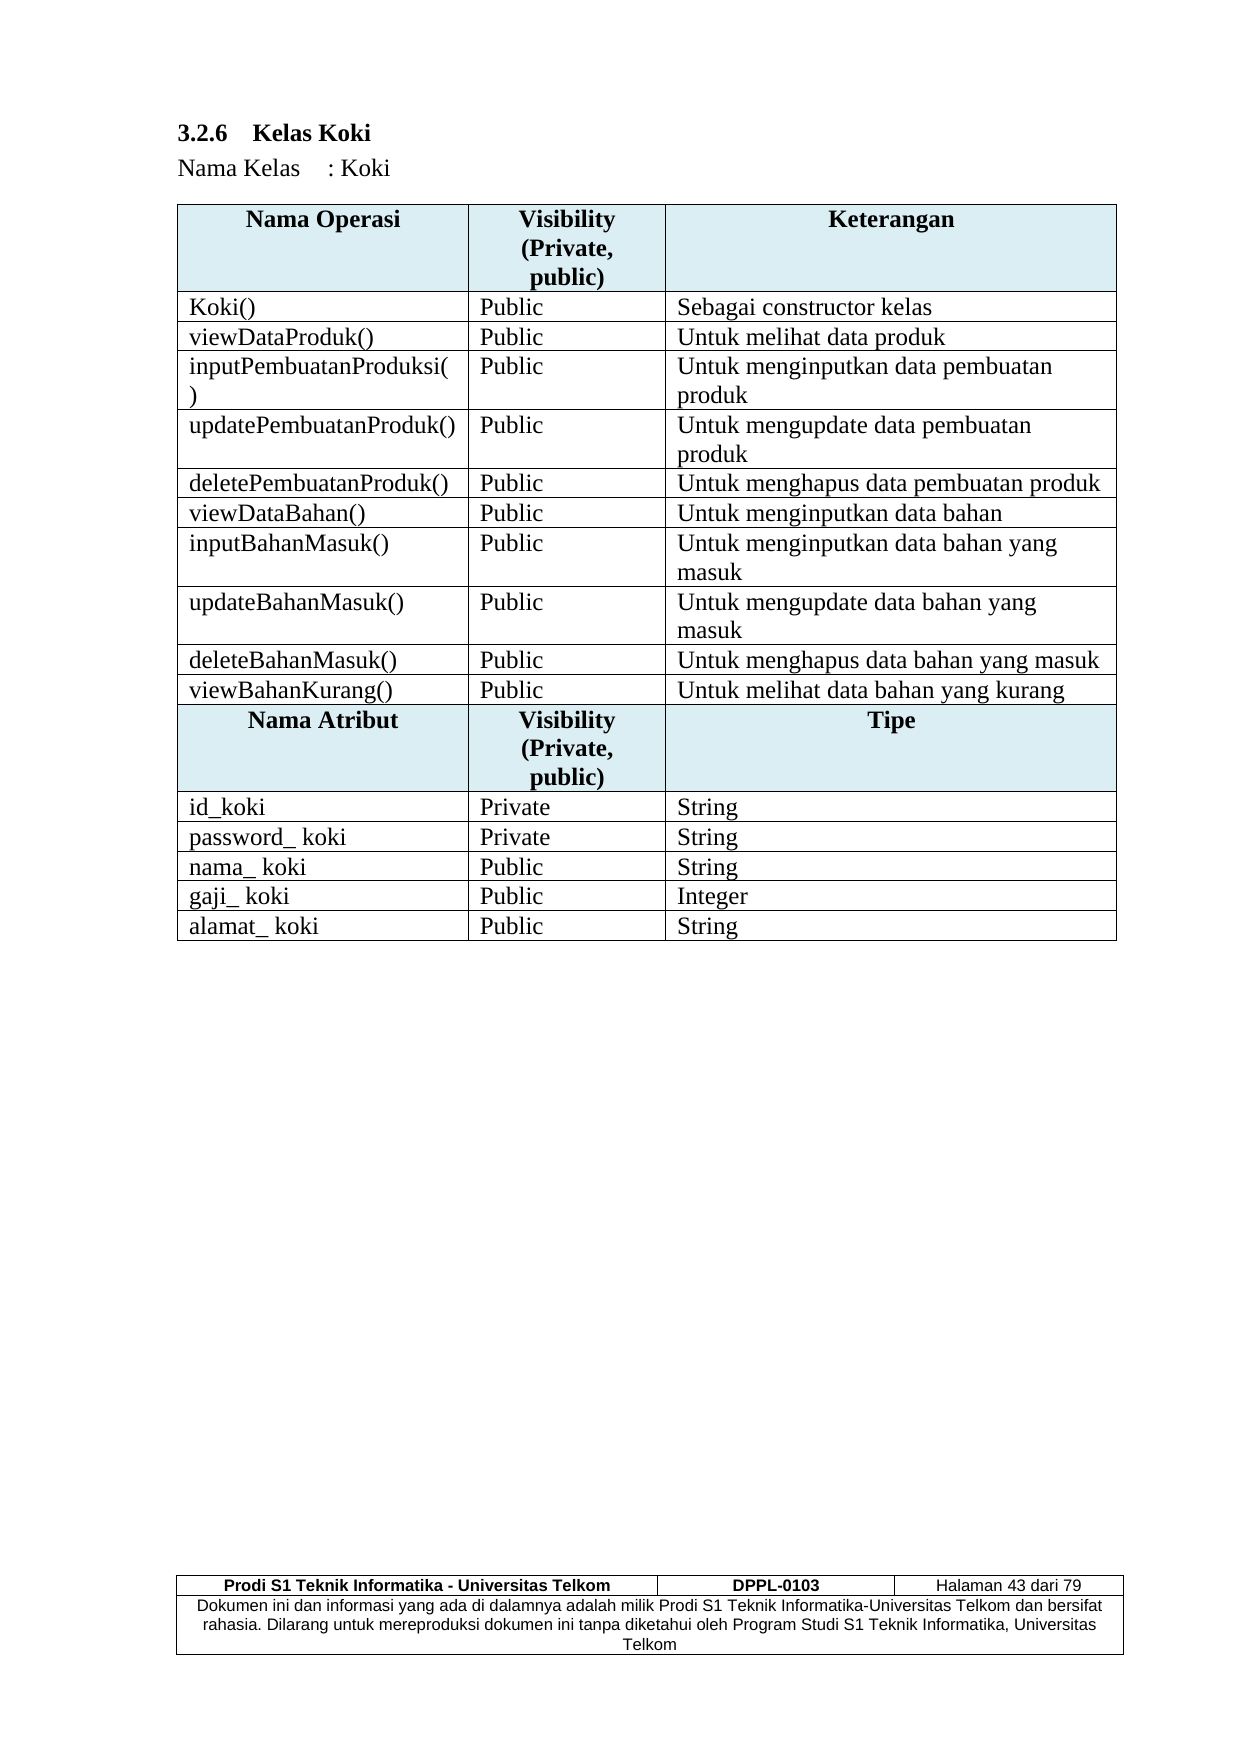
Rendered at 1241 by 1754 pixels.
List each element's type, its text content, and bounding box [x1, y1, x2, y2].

table_cell Public [469, 675, 665, 704]
text Nama Kelas : Koki [177, 153, 1122, 182]
table_cell viewDataProduk() [178, 322, 468, 350]
table_cell inputPembuatanProduksi() [178, 351, 468, 409]
table_cell deleteBahanMasuk() [178, 645, 468, 674]
table_cell Public [469, 528, 665, 586]
table_cell Untuk menginputkan data pembuatan produk [666, 351, 1116, 409]
table_cell Private [469, 822, 665, 851]
subtitle Kelas Koki [177, 118, 1122, 147]
table_cell Public [469, 351, 665, 409]
table_cell Public [469, 498, 665, 527]
table_cell Koki() [178, 292, 468, 321]
table_cell updateBahanMasuk() [178, 587, 468, 644]
table_cell viewDataBahan() [178, 498, 468, 527]
table_cell id_koki [178, 792, 468, 821]
table_cell Public [469, 587, 665, 644]
table_cell deletePembuatanProduk() [178, 469, 468, 497]
table_cell Public [469, 911, 665, 940]
table_cell Untuk menghapus data pembuatan produk [666, 469, 1116, 497]
table_cell String [666, 792, 1116, 821]
table_header Nama Operasi [178, 205, 468, 291]
table_cell viewBahanKurang() [178, 675, 468, 704]
table_cell Integer [666, 881, 1116, 910]
table_cell Public [469, 469, 665, 497]
table_cell Nama Atribut [178, 705, 468, 791]
table_cell inputBahanMasuk() [178, 528, 468, 586]
table_cell Public [469, 292, 665, 321]
table_cell Visibility (Private, public) [469, 705, 665, 791]
table_header Keterangan [666, 205, 1116, 291]
table_cell String [666, 911, 1116, 940]
table_cell alamat_ koki [178, 911, 468, 940]
table_cell String [666, 852, 1116, 880]
table_cell Sebagai constructor kelas [666, 292, 1116, 321]
table_cell Public [469, 852, 665, 880]
table_cell Public [469, 881, 665, 910]
table_cell password_ koki [178, 822, 468, 851]
table_cell Untuk melihat data produk [666, 322, 1116, 350]
table_cell nama_ koki [178, 852, 468, 880]
table_cell Untuk menginputkan data bahan [666, 498, 1116, 527]
table_cell Untuk mengupdate data pembuatan produk [666, 410, 1116, 467]
table_cell gaji_ koki [178, 881, 468, 910]
table_cell Tipe [666, 705, 1116, 791]
table_cell Untuk mengupdate data bahan yang masuk [666, 587, 1116, 644]
table_cell String [666, 822, 1116, 851]
table_cell Untuk menginputkan data bahan yang masuk [666, 528, 1116, 586]
table_cell Public [469, 322, 665, 350]
table_cell Untuk menghapus data bahan yang masuk [666, 645, 1116, 674]
table_cell Public [469, 410, 665, 467]
table_cell Public [469, 645, 665, 674]
table_cell Untuk melihat data bahan yang kurang [666, 675, 1116, 704]
table_header Visibility (Private, public) [469, 205, 665, 291]
table_cell updatePembuatanProduk() [178, 410, 468, 467]
table_cell Private [469, 792, 665, 821]
